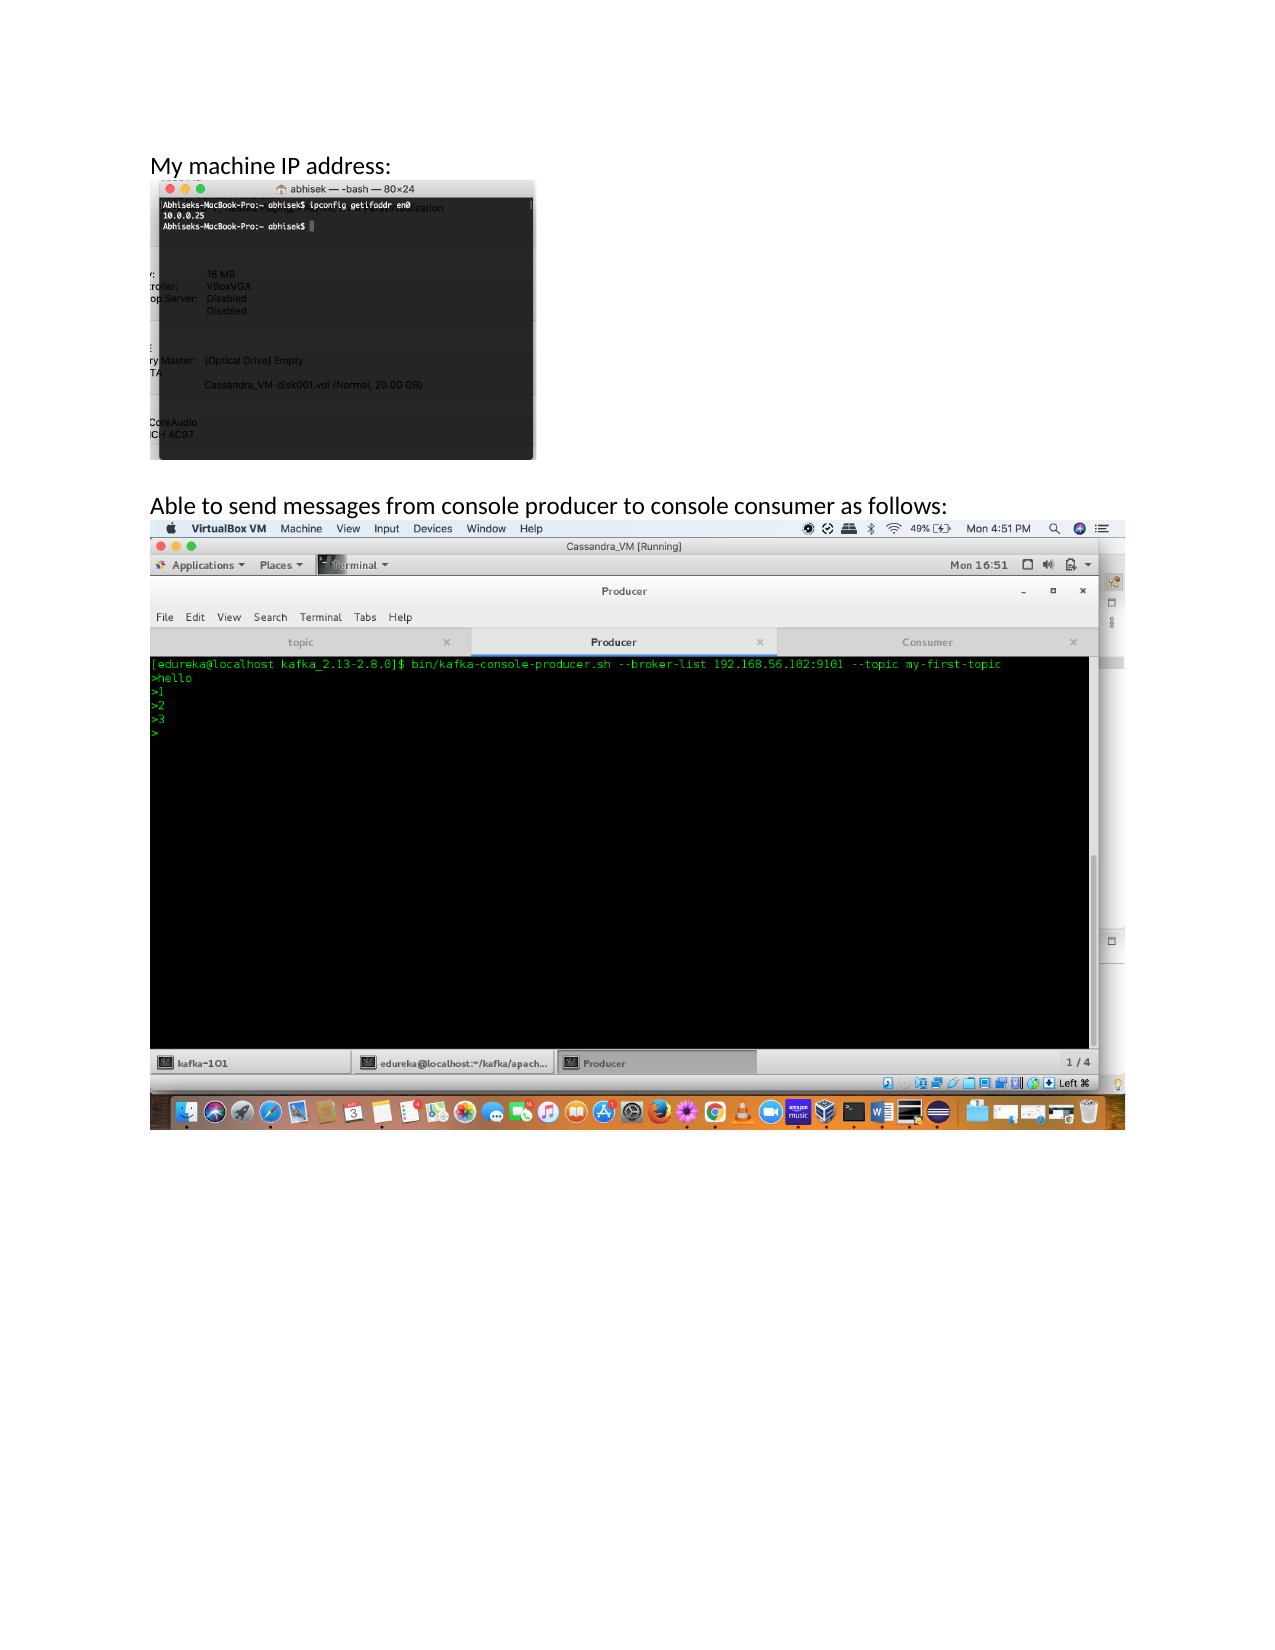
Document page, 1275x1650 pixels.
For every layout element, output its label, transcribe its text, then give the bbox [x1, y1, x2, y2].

text My machine IP address: [150, 150, 1125, 181]
picture [150, 520, 1125, 1130]
picture [150, 180, 537, 460]
text Able to send messages from console producer to console consumer as follows: [150, 490, 1125, 520]
